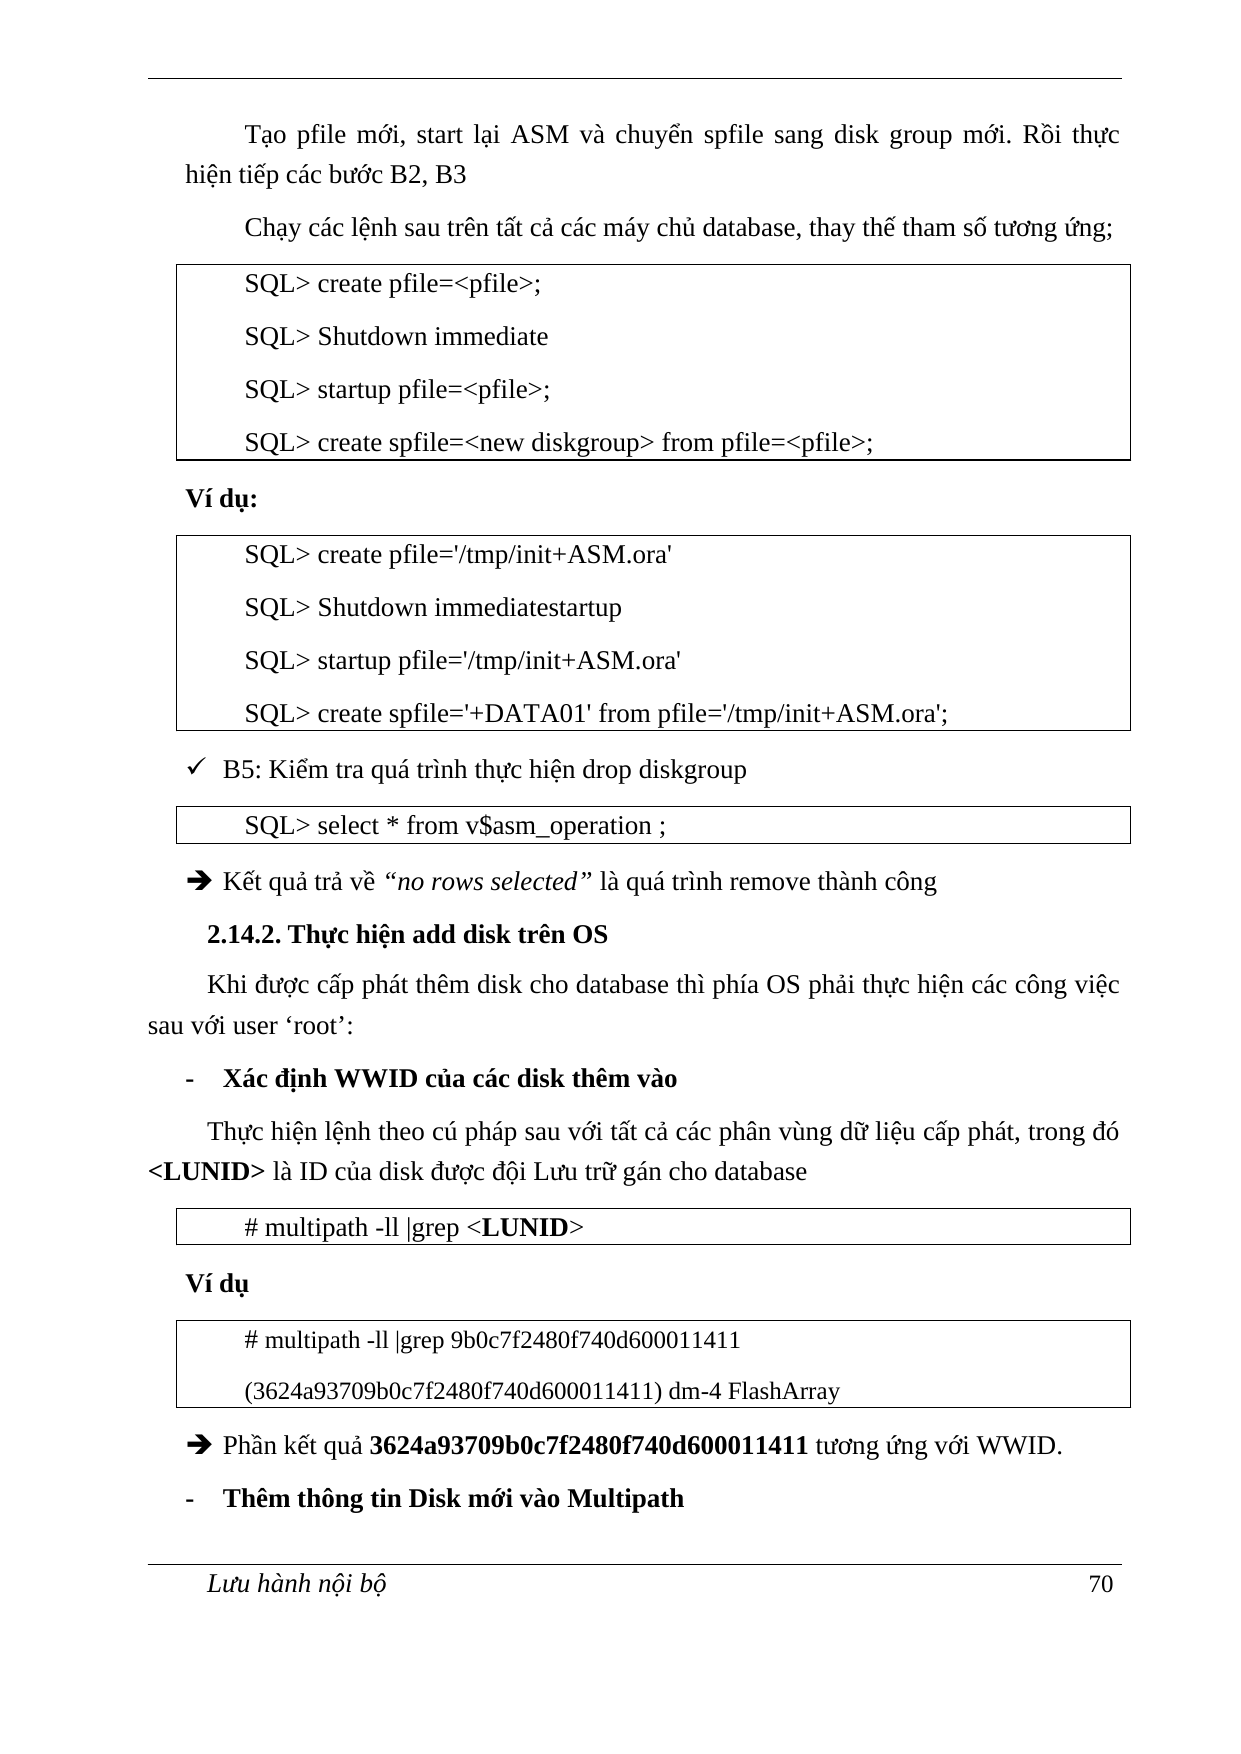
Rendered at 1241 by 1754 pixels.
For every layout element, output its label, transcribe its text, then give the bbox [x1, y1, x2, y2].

list Thêm thông tin Disk mới vào Multipath [185, 1482, 1122, 1513]
text SQL> Shutdown immediatestartup [177, 588, 1130, 622]
text Ví dụ [185, 1267, 1122, 1298]
text (3624a93709b0c7f2480f740d600011411) dm-4 FlashArray [177, 1373, 1130, 1407]
text Chạy các lệnh sau trên tất cả các máy chủ database, thay thế tham số tương ứng; [185, 211, 1122, 243]
text SQL> Shutdown immediate [177, 317, 1130, 352]
text Thực hiện lệnh theo cú pháp sau với tất cả các phân vùng dữ liệu cấp phát, trong đó <LUNID> là ID của disk được đội Lưu trữ gán cho database [148, 1114, 1122, 1186]
text SQL> create spfile='+DATA01' from pfile='/tmp/init+ASM.ora'; [177, 694, 1130, 730]
text Ví dụ: [185, 482, 1122, 513]
list Kết quả trả về “no rows selected” là quá trình remove thành công [185, 865, 1122, 897]
list Xác định WWID của các disk thêm vào [185, 1062, 1122, 1093]
text SQL> create spfile=<new diskgroup> from pfile=<pfile>; [177, 423, 1130, 459]
list B5: Kiểm tra quá trình thực hiện drop diskgroup [185, 753, 1122, 784]
text SQL> startup pfile='/tmp/init+ASM.ora' [177, 641, 1130, 675]
text Tạo pfile mới, start lại ASM và chuyển spfile sang disk group mới. Rồi thực hiện tiếp các bước B2, B3 [185, 118, 1122, 190]
subtitle 2.14.2. Thực hiện add disk trên OS [148, 918, 1128, 950]
list Phần kết quả 3624a93709b0c7f2480f740d600011411 tương ứng với WWID. [185, 1429, 1122, 1460]
text SQL> create pfile=<pfile>; [177, 265, 1130, 299]
text Khi được cấp phát thêm disk cho database thì phía OS phải thực hiện các công việc sau với user ‘root’: [148, 968, 1122, 1040]
text # multipath -ll |grep 9b0c7f2480f740d600011411 [177, 1321, 1130, 1354]
text # multipath -ll |grep <LUNID> [177, 1209, 1130, 1244]
text SQL> create pfile='/tmp/init+ASM.ora' [177, 536, 1130, 569]
text SQL> startup pfile=<pfile>; [177, 370, 1130, 404]
text SQL> select * from v$asm_operation ; [177, 807, 1130, 843]
